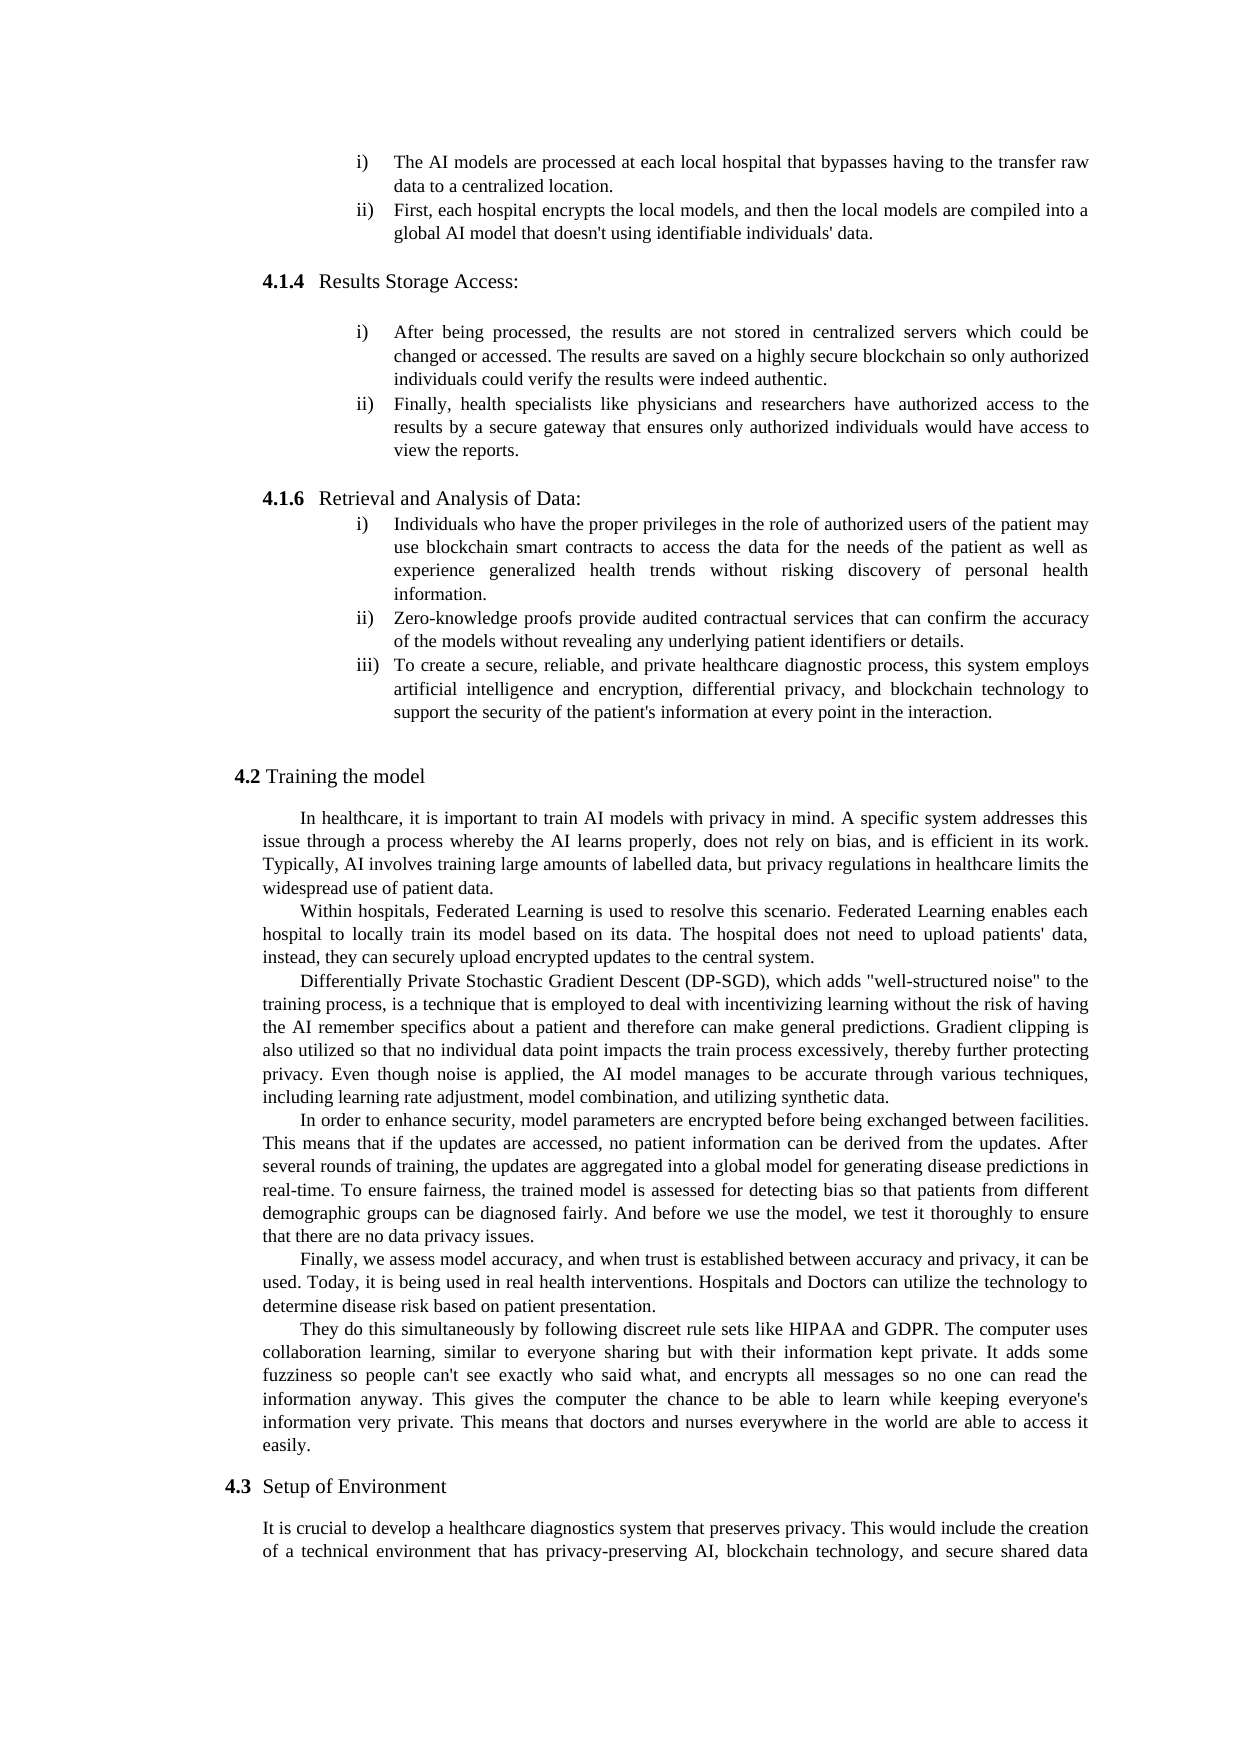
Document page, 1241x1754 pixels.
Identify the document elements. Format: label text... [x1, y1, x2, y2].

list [262, 1517, 1090, 1561]
list In order to enhance security, model parameters are encrypted before being exchanged between facilities. This means that if the updates are accessed, no patient information can be derived from the updates. After several rounds of training, the updates are aggregated into a global model for generating disease predictions in real-time. To ensure fairness, the trained model is assessed for detecting bias so that patients from different demographic groups can be diagnosed fairly. And before we use the model, we test it thoroughly to ensure that there are no data privacy issues. [262, 1109, 1090, 1247]
list Finally, health specialists like physicians and researchers have authorized access to the results by a secure gateway that ensures only authorized individuals would have access to view the reports. [356, 391, 1090, 461]
list Within hospitals, Federated Learning is used to resolve this scenario. Federated Learning enables each hospital to locally train its model based on its data. The hospital does not need to upload patients' data, instead, they can securely upload encrypted updates to the central system. [262, 900, 1090, 968]
list 4.1.6 Retrieval and Analysis of Data: [262, 486, 1090, 510]
list Finally, we assess model accuracy, and when trust is established between accuracy and privacy, it can be used. Today, it is being used in real health interventions. Hospitals and Doctors can utilize the technology to determine disease risk based on patient presentation. [262, 1248, 1090, 1316]
list In healthcare, it is important to train AI models with privacy in mind. A specific system addresses this issue through a process whereby the AI learns properly, does not rely on bias, and is efficient in its work. Typically, AI involves training large amounts of labelled data, but privacy regulations in healthcare limits the widespread use of patient data. [262, 807, 1090, 898]
list They do this simultaneously by following discreet rule sets like HIPAA and GDPR. The computer uses collaboration learning, similar to everyone sharing but with their information kept private. It adds some fuzziness so people can't see exactly who said what, and encrypts all messages so no one can read the information anyway. This gives the computer the chance to be able to learn while keeping everyone's information very private. This means that doctors and nurses everywhere in the world are able to access it easily. [262, 1318, 1090, 1456]
text 4.2 Training the model [150, 764, 1090, 788]
list The AI models are processed at each local hospital that bypasses having to the transfer raw data to a centralized location. [356, 150, 1090, 196]
list Differentially Private Stochastic Gradient Descent (DP-SGD), which adds "well-structured noise" to the training process, is a technique that is employed to deal with incentivizing learning without the risk of having the AI remember specifics about a patient and therefore can make general predictions. Gradient clipping is also utilized so that no individual data point impacts the train process excessively, thereby further protecting privacy. Even though noise is applied, the AI model manages to be accurate through various techniques, including learning rate adjustment, model combination, and utilizing synthetic data. [262, 969, 1090, 1107]
list To create a secure, reliable, and private healthcare diagnostic process, this system employs artificial intelligence and encryption, differential privacy, and blockchain technology to support the security of the patient's information at every point in the interaction. [356, 653, 1090, 723]
text 4.3 Setup of Environment [150, 1474, 1090, 1498]
list After being processed, the results are not stored in centralized servers which could be changed or accessed. The results are saved on a highly secure blockchain so only authorized individuals could verify the results were indeed authentic. [356, 321, 1090, 390]
list Results Storage Access: [262, 269, 1090, 293]
list Zero-knowledge proofs provide audited contractual services that can confirm the accuracy of the models without revealing any underlying patient identifiers or details. [356, 606, 1090, 652]
list First, each hospital encrypts the local models, and then the local models are compiled into a global AI model that doesn't using identifiable individuals' data. [356, 198, 1090, 244]
list Individuals who have the proper privileges in the role of authorized users of the patient may use blockchain smart contracts to access the data for the needs of the patient as well as experience generalized health trends without risking discovery of personal health information. [356, 512, 1090, 604]
